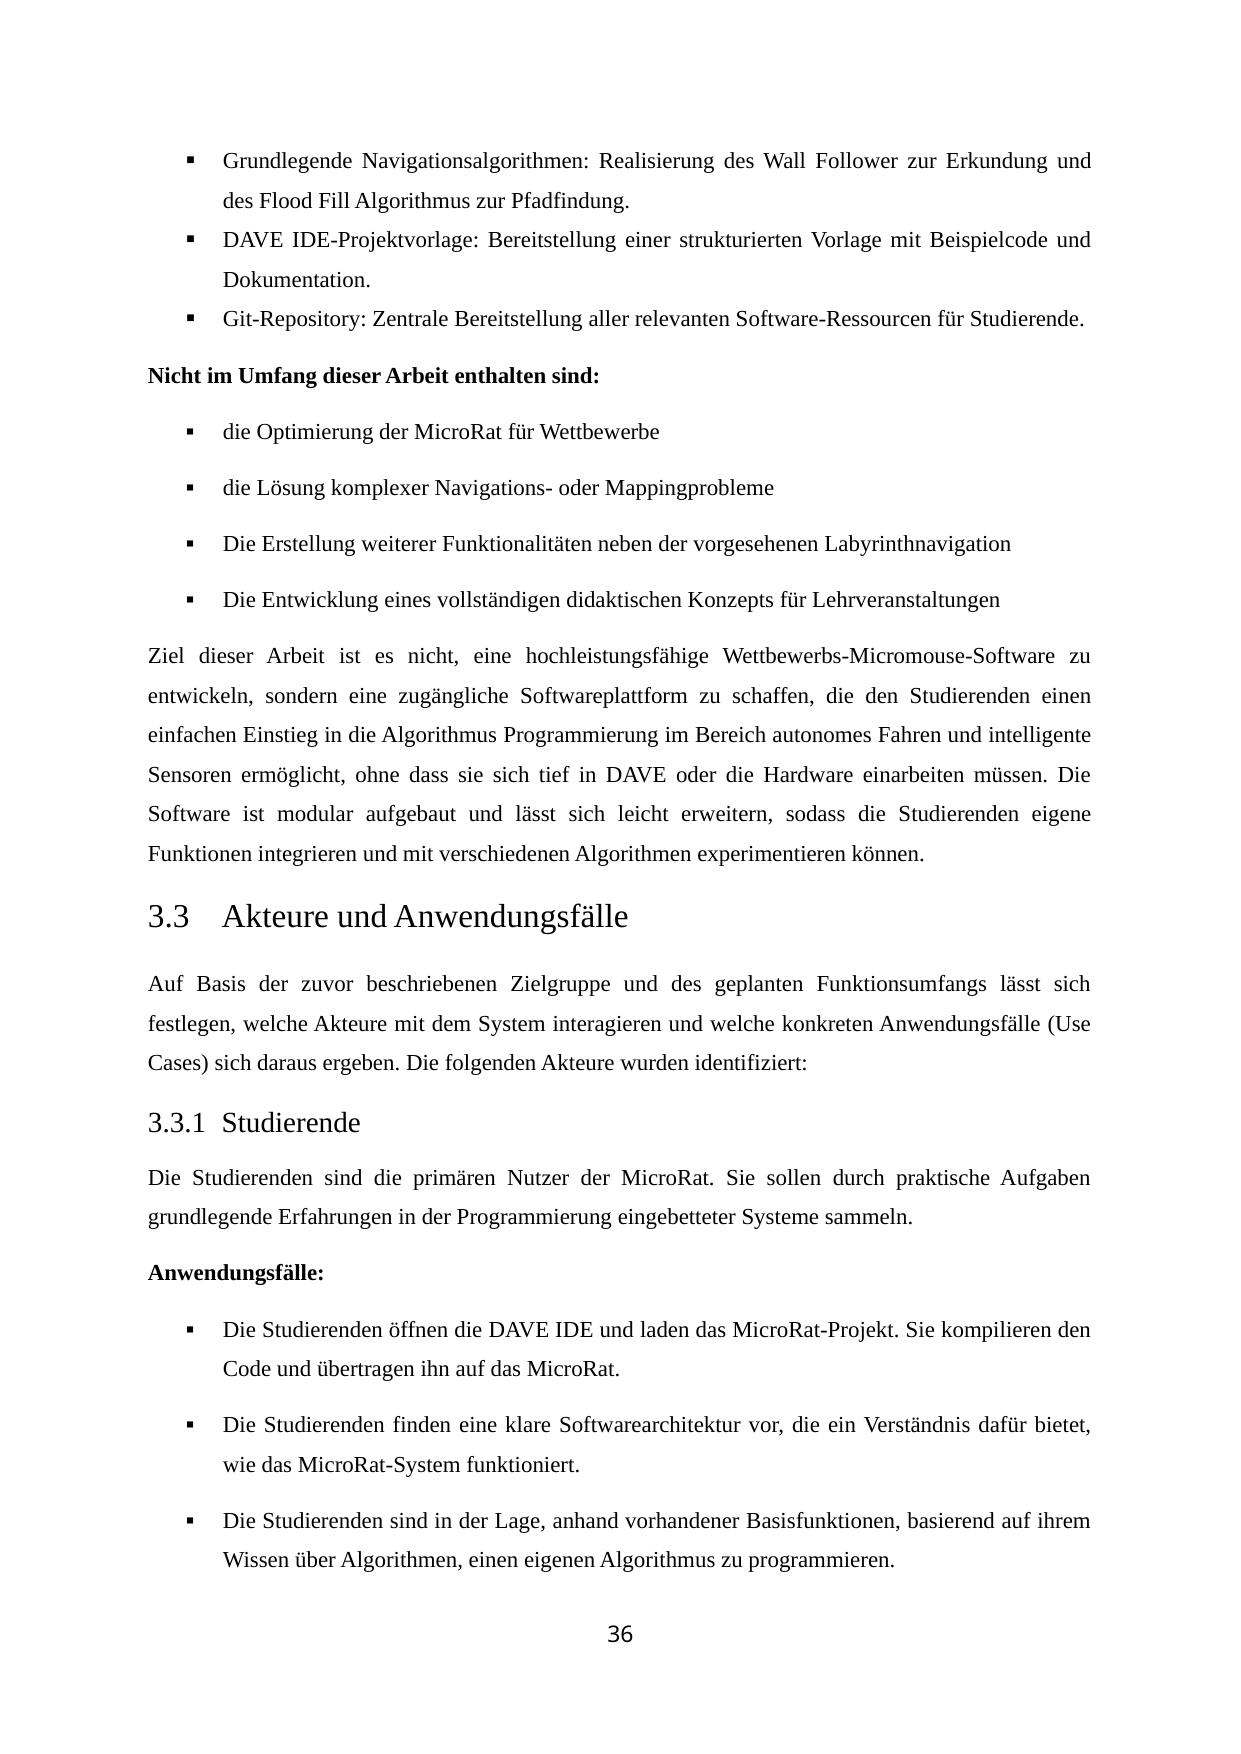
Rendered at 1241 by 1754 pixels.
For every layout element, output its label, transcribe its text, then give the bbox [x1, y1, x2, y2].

text 3.3 Akteure und Anwendungsfälle [148, 896, 1093, 934]
text Die Studierenden sind die primären Nutzer der MicroRat. Sie sollen durch praktische Aufgaben grundlegende Erfahrungen in der Programmierung eingebetteter Systeme sammeln. [148, 1164, 1093, 1230]
list Git-Repository: Zentrale Bereitstellung aller relevanten Software-Ressourcen für Studierende. [185, 306, 1093, 332]
subtitle 3.3.1 Studierende [148, 1105, 1093, 1139]
list Grundlegende Navigationsalgorithmen: Realisierung des Wall Follower zur Erkundung und des Flood Fill Algorithmus zur Pfadfindung. [185, 148, 1093, 213]
list die Optimierung der MicroRat für Wettbewerbe [185, 418, 1093, 444]
list Die Studierenden sind in der Lage, anhand vorhandener Basisfunktionen, basierend auf ihrem Wissen über Algorithmen, einen eigenen Algorithmus zu programmieren. [185, 1507, 1093, 1573]
list Die Erstellung weiterer Funktionalitäten neben der vorgesehenen Labyrinthnavigation [185, 530, 1093, 556]
list Die Studierenden finden eine klare Softwarearchitektur vor, die ein Verständnis dafür bietet, wie das MicroRat-System funktioniert. [185, 1411, 1093, 1477]
text Nicht im Umfang dieser Arbeit enthalten sind: [148, 362, 1093, 388]
text Anwendungsfälle: [148, 1259, 1093, 1286]
list Die Studierenden öffnen die DAVE IDE und laden das MicroRat-Projekt. Sie kompilieren den Code und übertragen ihn auf das MicroRat. [185, 1316, 1093, 1381]
list DAVE IDE-Projektvorlage: Bereitstellung einer strukturierten Vorlage mit Beispielcode und Dokumentation. [185, 227, 1093, 292]
text Ziel dieser Arbeit ist es nicht, eine hochleistungsfähige Wettbewerbs-Micromouse-Software zu entwickeln, sondern eine zugängliche Softwareplattform zu schaffen, die den Studierenden einen einfachen Einstieg in die Algorithmus Programmierung im Bereich autonomes Fahren und intelligente Sensoren ermöglicht, ohne dass sie sich tief in DAVE oder die Hardware einarbeiten müssen. Die Software ist modular aufgebaut und lässt sich leicht erweitern, sodass die Studierenden eigene Funktionen integrieren und mit verschiedenen Algorithmen experimentieren können. [148, 642, 1093, 866]
list Die Entwicklung eines vollständigen didaktischen Konzepts für Lehrveranstaltungen [185, 586, 1093, 613]
text Auf Basis der zuvor beschriebenen Zielgruppe und des geplanten Funktionsumfangs lässt sich festlegen, welche Akteure mit dem System interagieren und welche konkreten Anwendungsfälle (Use Cases) sich daraus ergeben. Die folgenden Akteure wurden identifiziert: [148, 970, 1093, 1075]
list die Lösung komplexer Navigations- oder Mappingprobleme [185, 474, 1093, 500]
